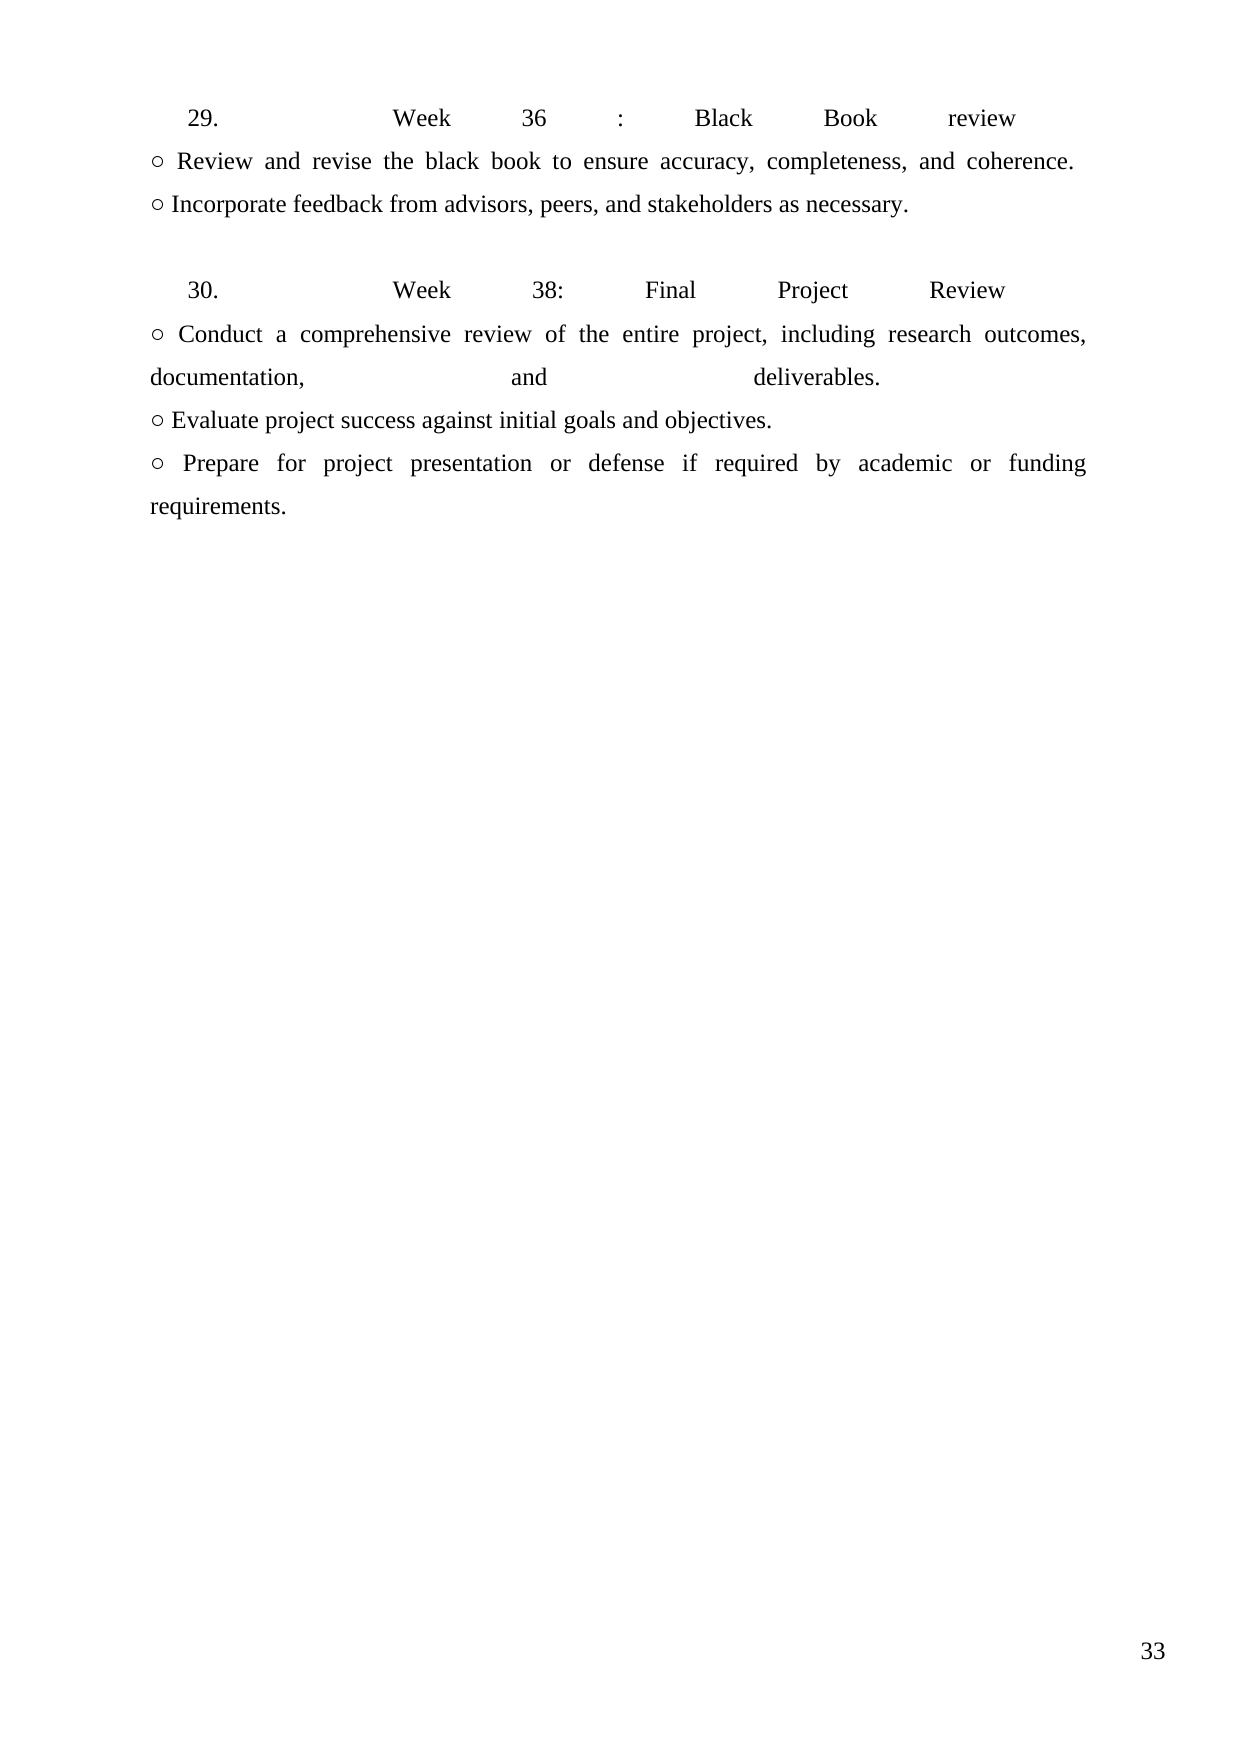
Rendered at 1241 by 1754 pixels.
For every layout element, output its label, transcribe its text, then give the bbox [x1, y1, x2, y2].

text ○ Prepare for project presentation or defense if required by academic or funding requirements. [150, 448, 1087, 520]
list Week 38: Final Project Review ○ Conduct a comprehensive review of the entire project, including research outcomes, documentation, and deliverables. ○ Evaluate project success against initial goals and objectives. [150, 276, 1087, 434]
list Week 36 : Black Book review ○ Review and revise the black book to ensure accuracy, completeness, and coherence. ○ Incorporate feedback from advisors, peers, and stakeholders as necessary. [150, 103, 1087, 218]
